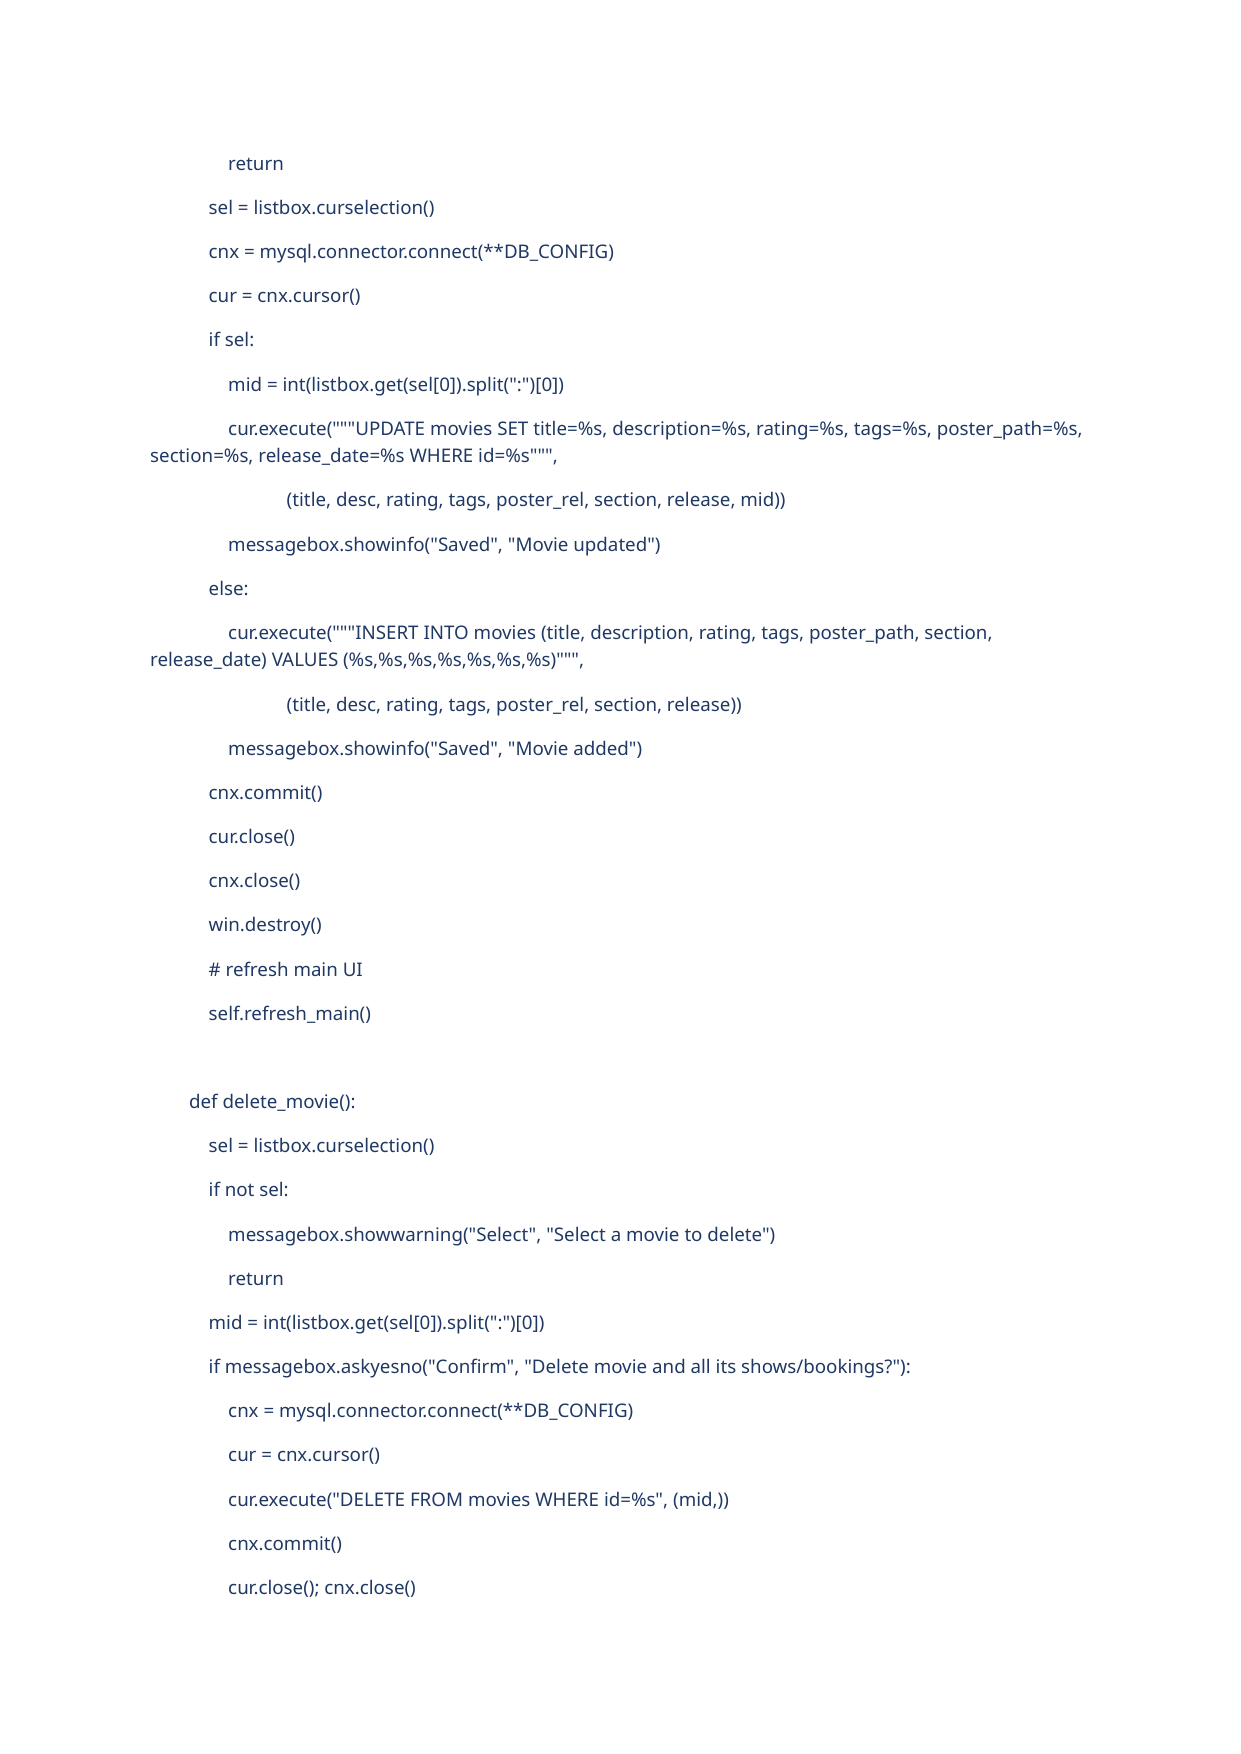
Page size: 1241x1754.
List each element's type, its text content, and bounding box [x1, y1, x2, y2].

text cur.execute("""INSERT INTO movies (title, description, rating, tags, poster_path, section, release_date) VALUES (%s,%s,%s,%s,%s,%s,%s)""", [150, 619, 1090, 672]
text if messagebox.askyesno("Confirm", "Delete movie and all its shows/bookings?"): [150, 1353, 1090, 1379]
text cur = cnx.cursor() [150, 1442, 1090, 1467]
text mid = int(listbox.get(sel[0]).split(":")[0]) [150, 1309, 1090, 1335]
text if sel: [150, 327, 1090, 352]
text cnx.commit() [150, 779, 1090, 805]
text mid = int(listbox.get(sel[0]).split(":")[0]) [150, 371, 1090, 396]
text sel = listbox.curselection() [150, 194, 1090, 220]
text self.refresh_main() [150, 1000, 1090, 1026]
text cur = cnx.cursor() [150, 282, 1090, 308]
text (title, desc, rating, tags, poster_rel, section, release)) [150, 691, 1090, 716]
text # refresh main UI [150, 956, 1090, 981]
text messagebox.showinfo("Saved", "Movie updated") [150, 531, 1090, 556]
text def delete_movie(): [150, 1088, 1090, 1114]
text return [150, 1265, 1090, 1291]
text cnx = mysql.connector.connect(**DB_CONFIG) [150, 238, 1090, 264]
text else: [150, 575, 1090, 601]
text cur.execute("DELETE FROM movies WHERE id=%s", (mid,)) [150, 1486, 1090, 1511]
text cur.execute("""UPDATE movies SET title=%s, description=%s, rating=%s, tags=%s, poster_path=%s, section=%s, release_date=%s WHERE id=%s""", [150, 415, 1090, 468]
text messagebox.showwarning("Select", "Select a movie to delete") [150, 1221, 1090, 1246]
text (title, desc, rating, tags, poster_rel, section, release, mid)) [150, 487, 1090, 512]
text messagebox.showinfo("Saved", "Movie added") [150, 735, 1090, 761]
text cur.close() [150, 823, 1090, 849]
text sel = listbox.curselection() [150, 1132, 1090, 1158]
text cnx = mysql.connector.connect(**DB_CONFIG) [150, 1397, 1090, 1423]
text if not sel: [150, 1177, 1090, 1202]
text cur.close(); cnx.close() [150, 1574, 1090, 1600]
text win.destroy() [150, 912, 1090, 937]
text return [150, 150, 1090, 176]
text cnx.commit() [150, 1530, 1090, 1556]
text cnx.close() [150, 867, 1090, 893]
